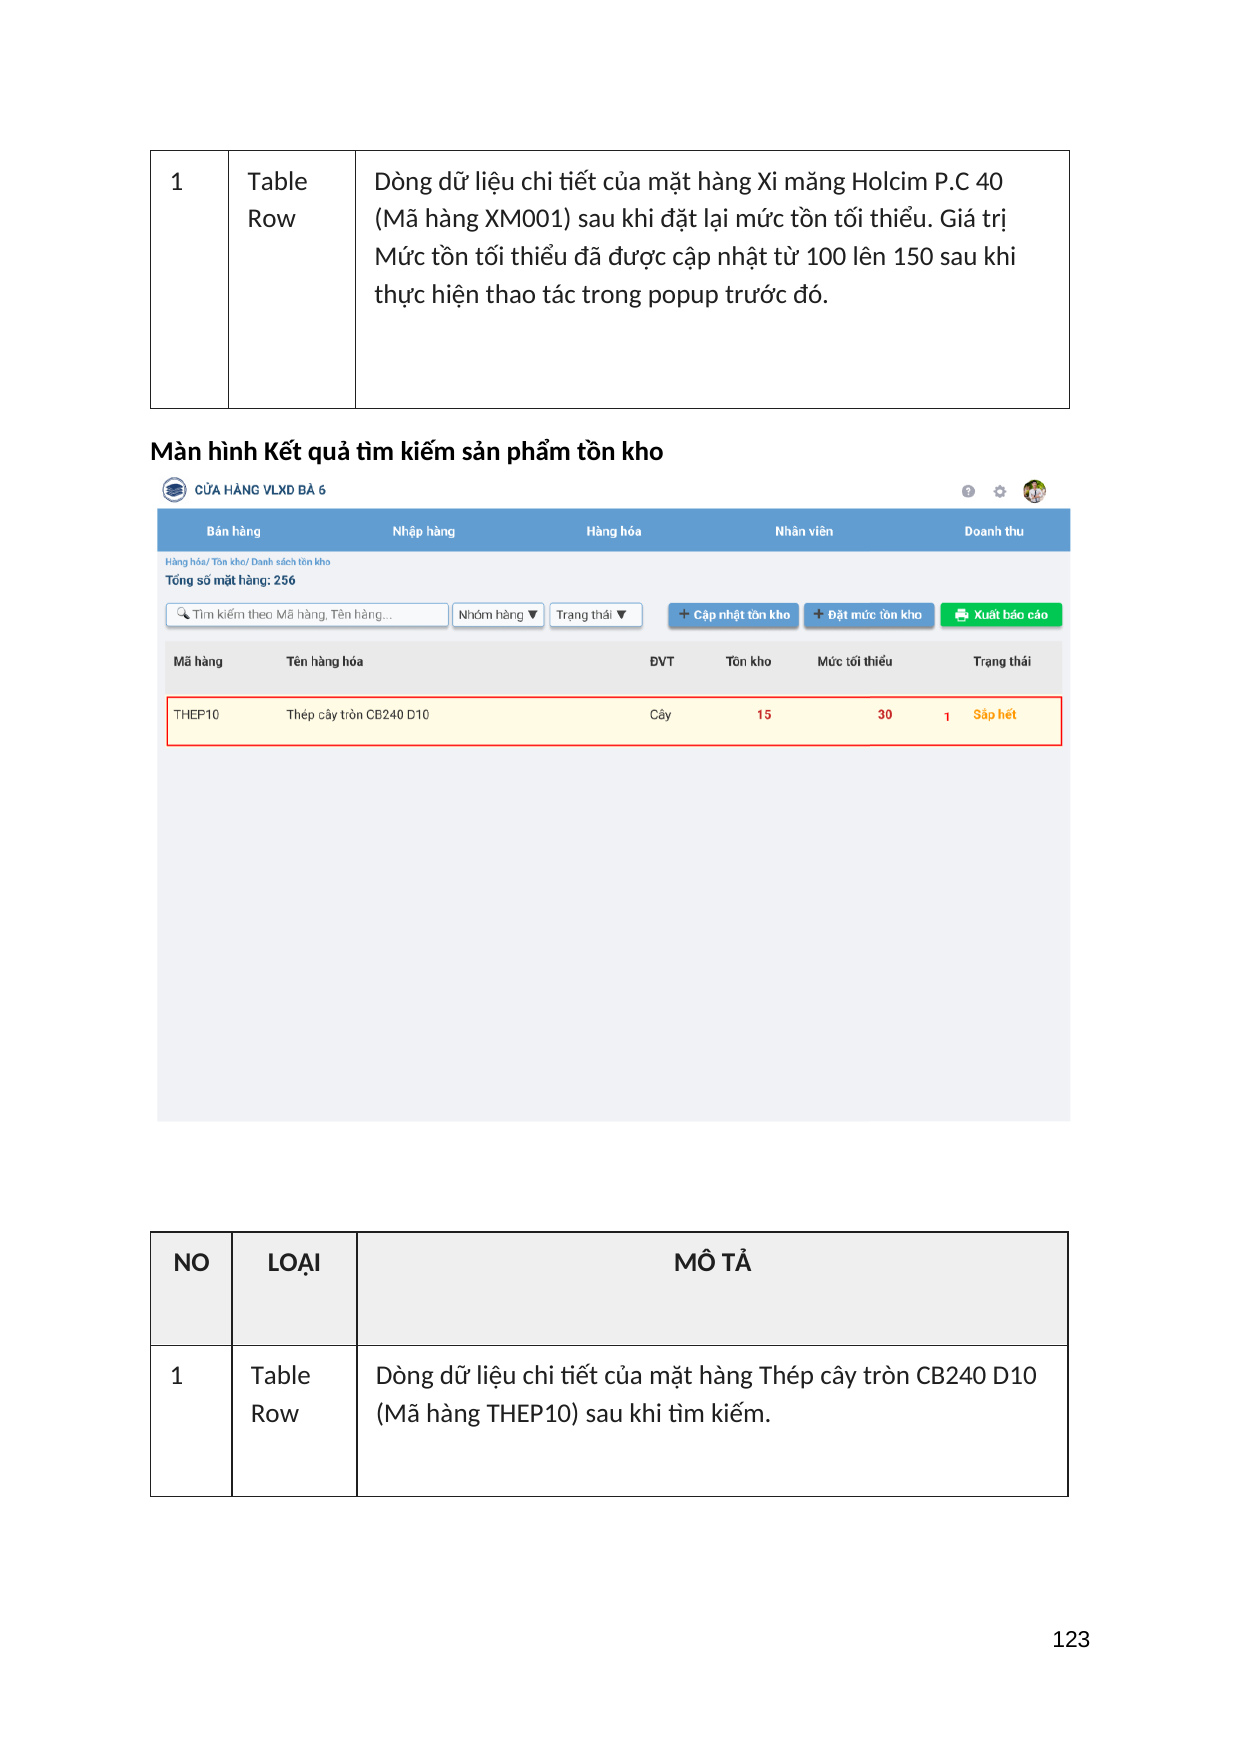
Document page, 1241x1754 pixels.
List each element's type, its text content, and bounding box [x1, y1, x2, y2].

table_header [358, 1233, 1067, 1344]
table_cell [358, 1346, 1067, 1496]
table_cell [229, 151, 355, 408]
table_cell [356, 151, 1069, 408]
picture [150, 471, 1091, 1140]
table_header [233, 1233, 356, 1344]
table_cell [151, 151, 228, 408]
text Màn hình Kết quả tìm kiếm sản phẩm tồn kho [150, 434, 1090, 471]
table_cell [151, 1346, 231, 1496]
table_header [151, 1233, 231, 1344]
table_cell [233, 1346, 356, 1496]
